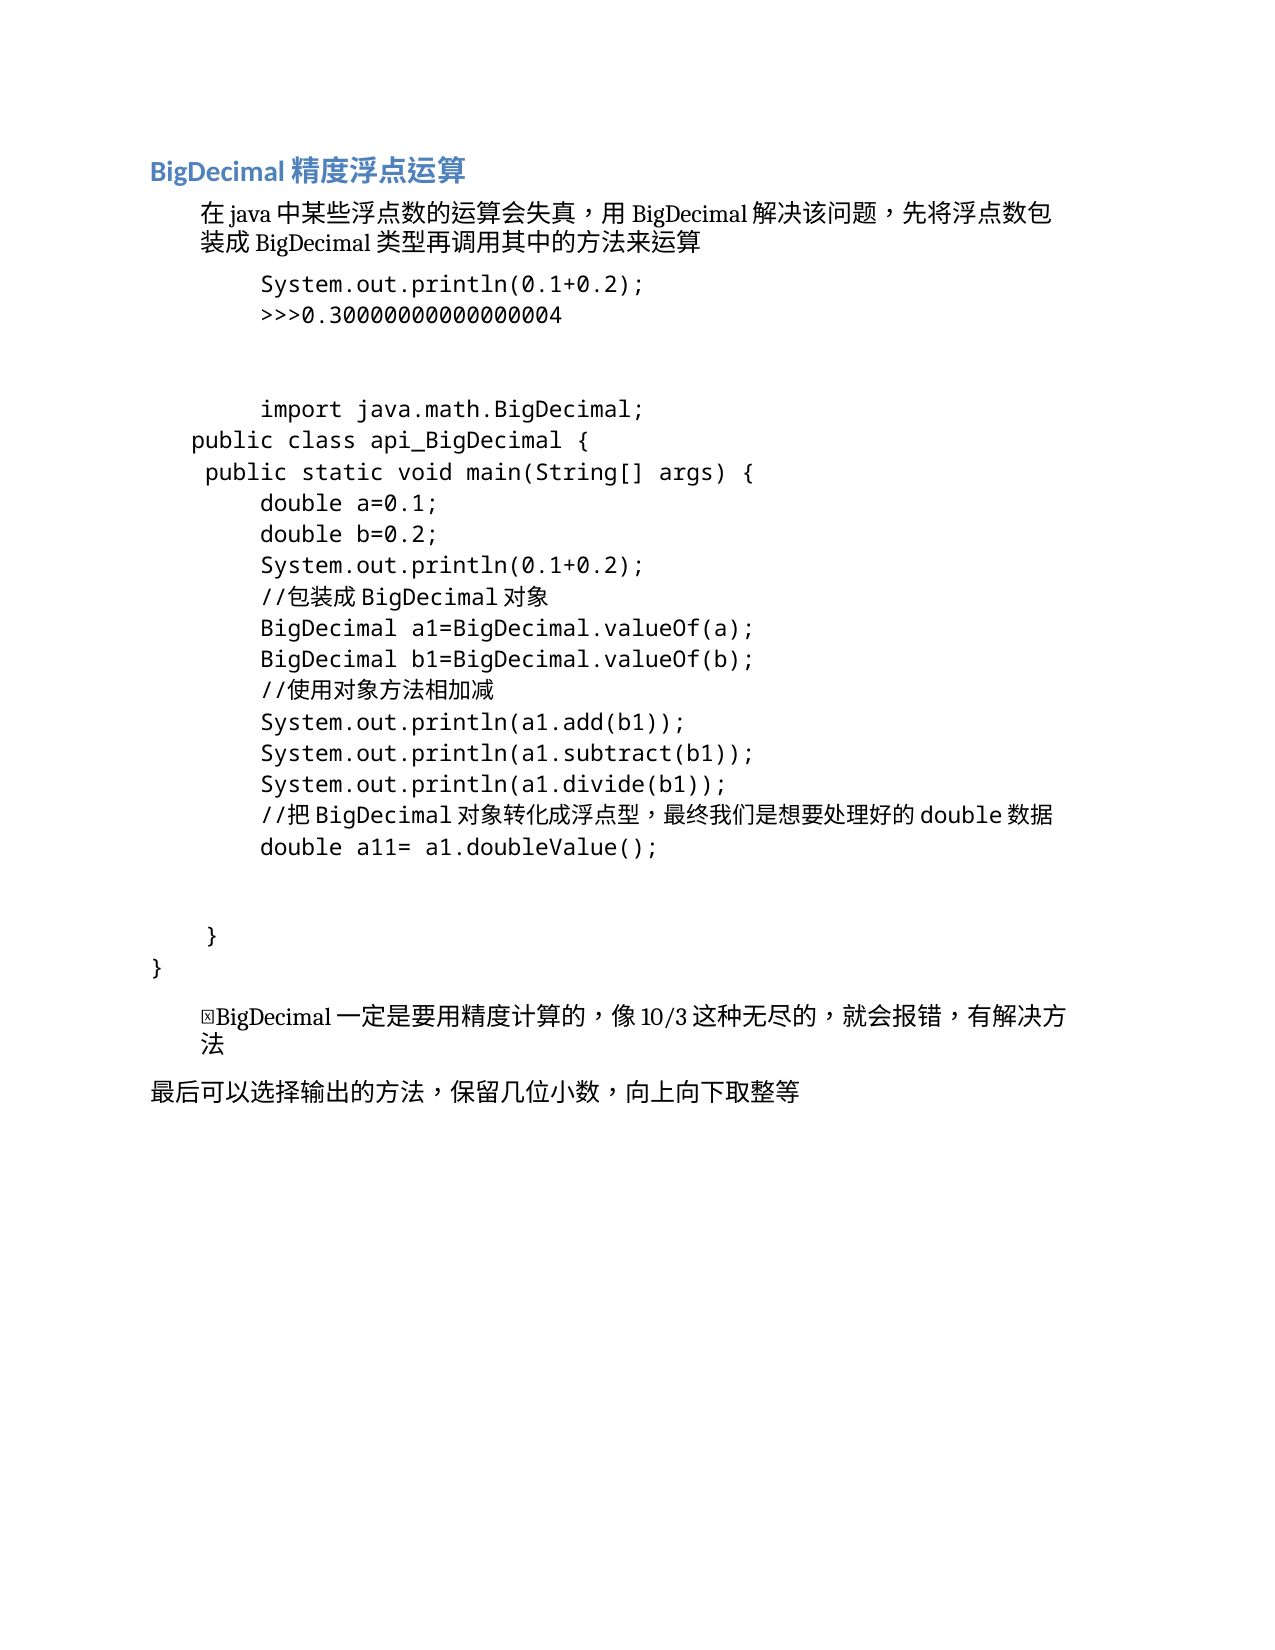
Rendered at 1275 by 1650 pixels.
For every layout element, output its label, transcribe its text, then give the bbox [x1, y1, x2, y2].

text System.out.println(0.1+0.2); >>>0.30000000000000004 import java.math.BigDecimal; public class api_BigDecimal { public static void main(String[] args) { double a=0.1; double b=0.2; System.out.println(0.1+0.2); //包装成BigDecimal对象 BigDecimal a1=BigDecimal.valueOf(a); BigDecimal b1=BigDecimal.valueOf(b); //使用对象方法相加减 System.out.println(a1.add(b1)); System.out.println(a1.subtract(b1)); System.out.println(a1.divide(b1)); //把BigDecimal对象转化成浮点型，最终我们是想要处理好的double数据 double a11= a1.doubleValue(); } } [150, 268, 1125, 982]
text 最后可以选择输出的方法，保留几位小数，向上向下取整等 [150, 1079, 1125, 1108]
text 在java中某些浮点数的运算会失真，用BigDecimal解决该问题，先将浮点数包装成BigDecimal类型再调用其中的方法来运算 [200, 200, 1075, 258]
subtitle BigDecimal精度浮点运算 [150, 150, 1125, 190]
text 📌BigDecimal一定是要用精度计算的，像10/3这种无尽的，就会报错，有解决方法 [200, 1003, 1075, 1060]
